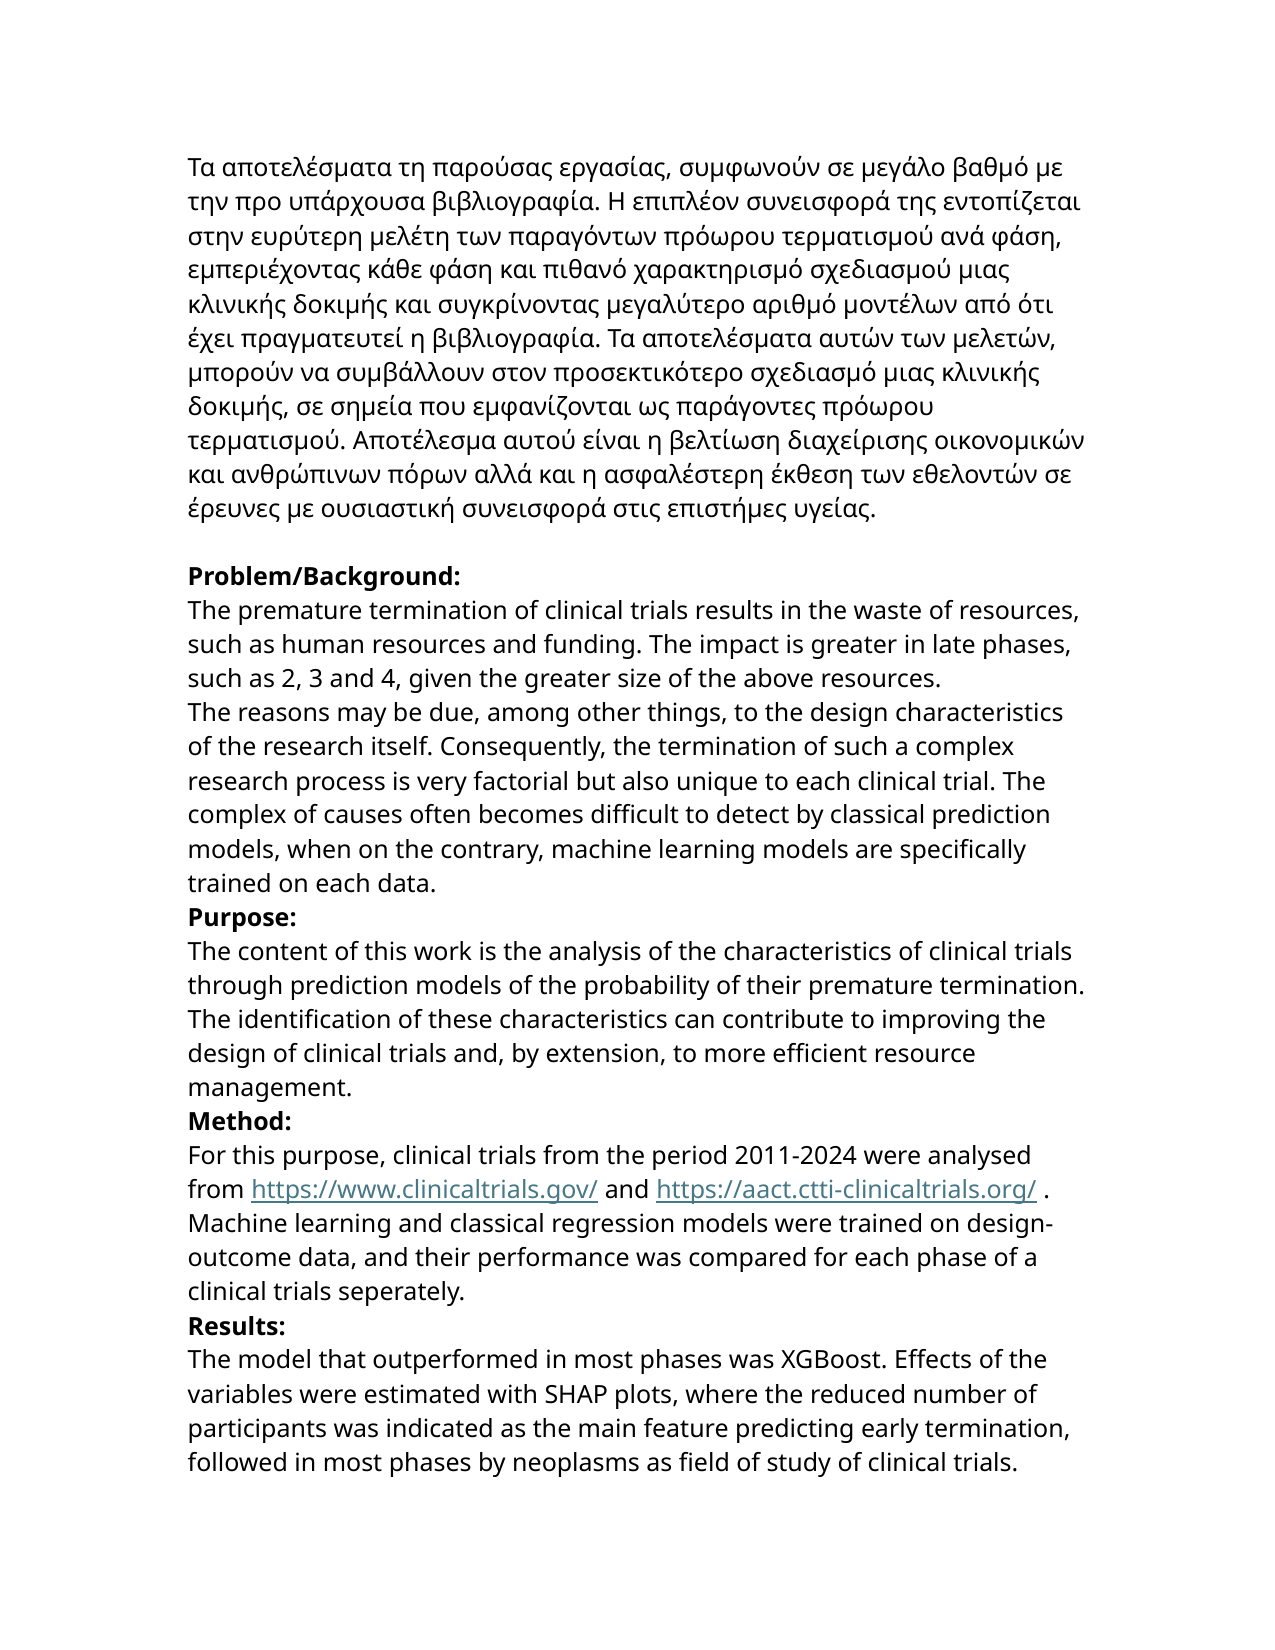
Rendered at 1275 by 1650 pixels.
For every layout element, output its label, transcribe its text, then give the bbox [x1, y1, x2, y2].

text The reasons may be due, among other things, to the design characteristics of the research itself. Consequently, the termination of such a complex research process is very factorial but also unique to each clinical trial. The complex of causes often becomes difficult to detect by classical prediction models, when on the contrary, machine learning models are specifically trained on each data. [187, 695, 1087, 899]
text The content of this work is the analysis of the characteristics of clinical trials through prediction models of the probability of their premature termination. The identification of these characteristics can contribute to improving the design of clinical trials and, by extension, to more efficient resource management. [187, 933, 1087, 1104]
text Results: [187, 1308, 1087, 1342]
text Method: [187, 1104, 1087, 1138]
text The model that outperformed in most phases was XGBoost. Effects of the variables were estimated with SHAP plots, where the reduced number of participants was indicated as the main feature predicting early termination, followed in most phases by neoplasms as field of study of clinical trials. [187, 1342, 1087, 1478]
text Problem/Background: [187, 559, 1087, 593]
text For this purpose, clinical trials from the period 2011-2024 were analysed from https://www.clinicaltrials.gov/ and https://aact.ctti-clinicaltrials.org/ . Machine learning and classical regression models were trained on design-outcome data, and their performance was compared for each phase of a clinical trials seperately. [187, 1138, 1087, 1308]
text The premature termination of clinical trials results in the waste of resources, such as human resources and funding. The impact is greater in late phases, such as 2, 3 and 4, given the greater size of the above resources. [187, 593, 1087, 695]
text Τα αποτελέσματα τη παρούσας εργασίας, συμφωνούν σε μεγάλο βαθμό με την προ υπάρχουσα βιβλιογραφία. Η επιπλέον συνεισφορά της εντοπίζεται στην ευρύτερη μελέτη των παραγόντων πρόωρου τερματισμού ανά φάση, εμπεριέχοντας κάθε φάση και πιθανό χαρακτηρισμό σχεδιασμού μιας κλινικής δοκιμής και συγκρίνοντας μεγαλύτερο αριθμό μοντέλων από ότι έχει πραγματευτεί η βιβλιογραφία. Τα αποτελέσματα αυτών των μελετών, μπορούν να συμβάλλουν στον προσεκτικότερο σχεδιασμό μιας κλινικής δοκιμής, σε σημεία που εμφανίζονται ως παράγοντες πρόωρου τερματισμού. Αποτέλεσμα αυτού είναι η βελτίωση διαχείρισης οικονομικών και ανθρώπινων πόρων αλλά και η ασφαλέστερη έκθεση των εθελοντών σε έρευνες με ουσιαστική συνεισφορά στις επιστήμες υγείας. [187, 150, 1087, 525]
text Purpose: [187, 899, 1087, 933]
